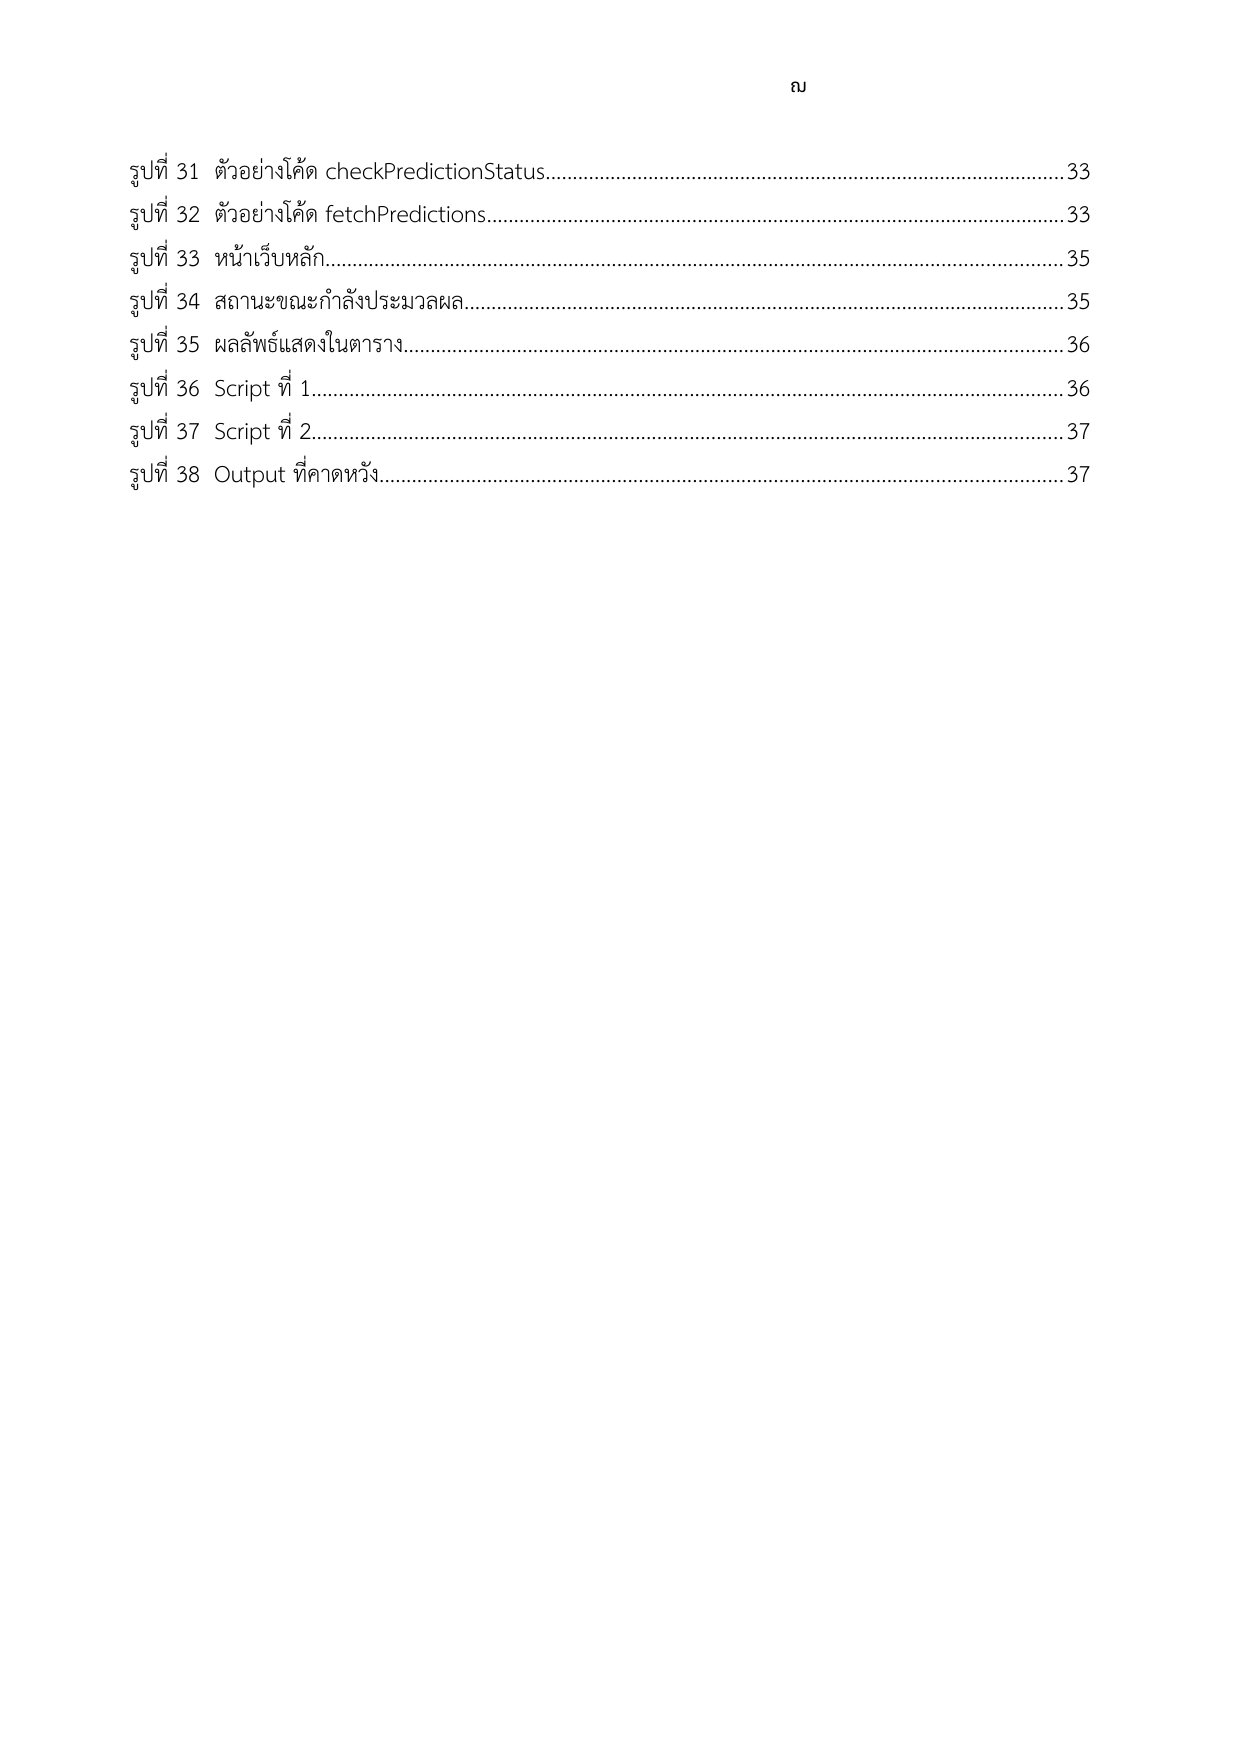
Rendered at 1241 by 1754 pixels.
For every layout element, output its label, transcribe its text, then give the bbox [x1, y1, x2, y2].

text รูปที่ 32 ตัวอย่างโค้ด fetchPredictions 33 [129, 193, 1090, 231]
text รูปที่ 36 Script ที่ 1 36 [129, 367, 1090, 404]
text รูปที่ 34 สถานะขณะกำลังประมวลผล 35 [129, 280, 1090, 318]
text รูปที่ 38 Output ที่คาดหวัง 37 [129, 453, 1090, 491]
text รูปที่ 35 ผลลัพธ์แสดงในตาราง 36 [129, 323, 1090, 361]
text รูปที่ 37 Script ที่ 2 37 [129, 410, 1090, 448]
text รูปที่ 33 หน้าเว็บหลัก 35 [129, 237, 1090, 274]
text รูปที่ 31 ตัวอย่างโค้ด checkPredictionStatus 33 [129, 150, 1090, 188]
